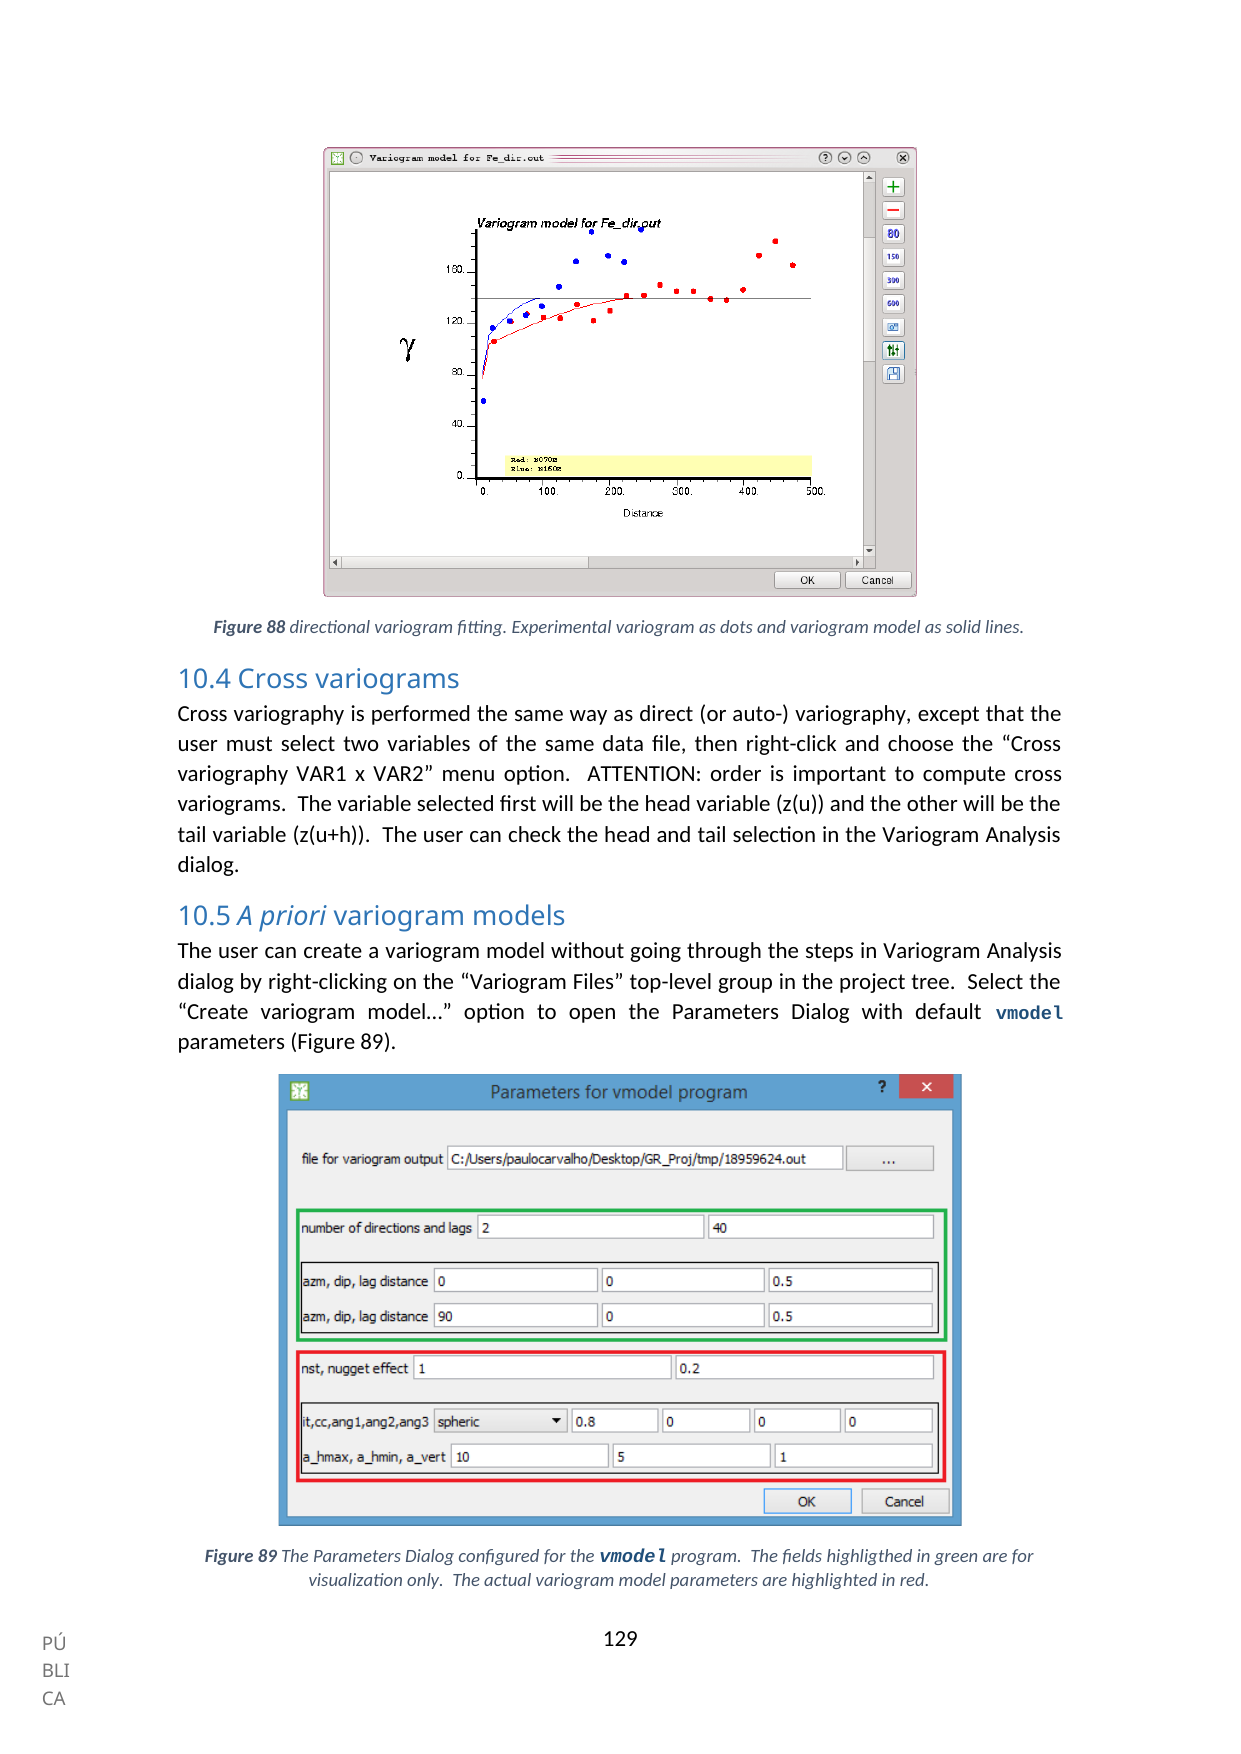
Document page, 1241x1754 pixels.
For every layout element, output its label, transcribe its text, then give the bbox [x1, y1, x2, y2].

picture [278, 1074, 962, 1526]
subtitle Cross variograms [177, 659, 1063, 696]
subtitle A priori variogram models [177, 897, 1063, 934]
text Figure 88 directional variogram fitting. Experimental variogram as dots and variogram model as solid lines. [177, 615, 1063, 638]
text Figure 89 The Parameters Dialog configured for the vmodel program. The fields highligthed in green are for visualization only. The actual variogram model parameters are highlighted in red. [177, 1544, 1063, 1591]
picture [323, 147, 917, 597]
text The user can create a variogram model without going through the steps in Variogram Analysis dialog by right-clicking on the “Variogram Files” top-level group in the project tree. Select the “Create variogram model…” option to open the Parameters Dialog with default vmodel parameters (Figure 88). [177, 937, 1063, 1055]
text Cross variography is performed the same way as direct (or auto-) variography, except that the user must select two variables of the same data file, then right-click and choose the “Cross variography VAR1 x VAR2” menu option. ATTENTION: order is important to compute cross variograms. The variable selected first will be the head variable (z(u)) and the other will be the tail variable (z(u+h)). The user can check the head and tail selection in the Variogram Analysis dialog. [177, 699, 1063, 878]
